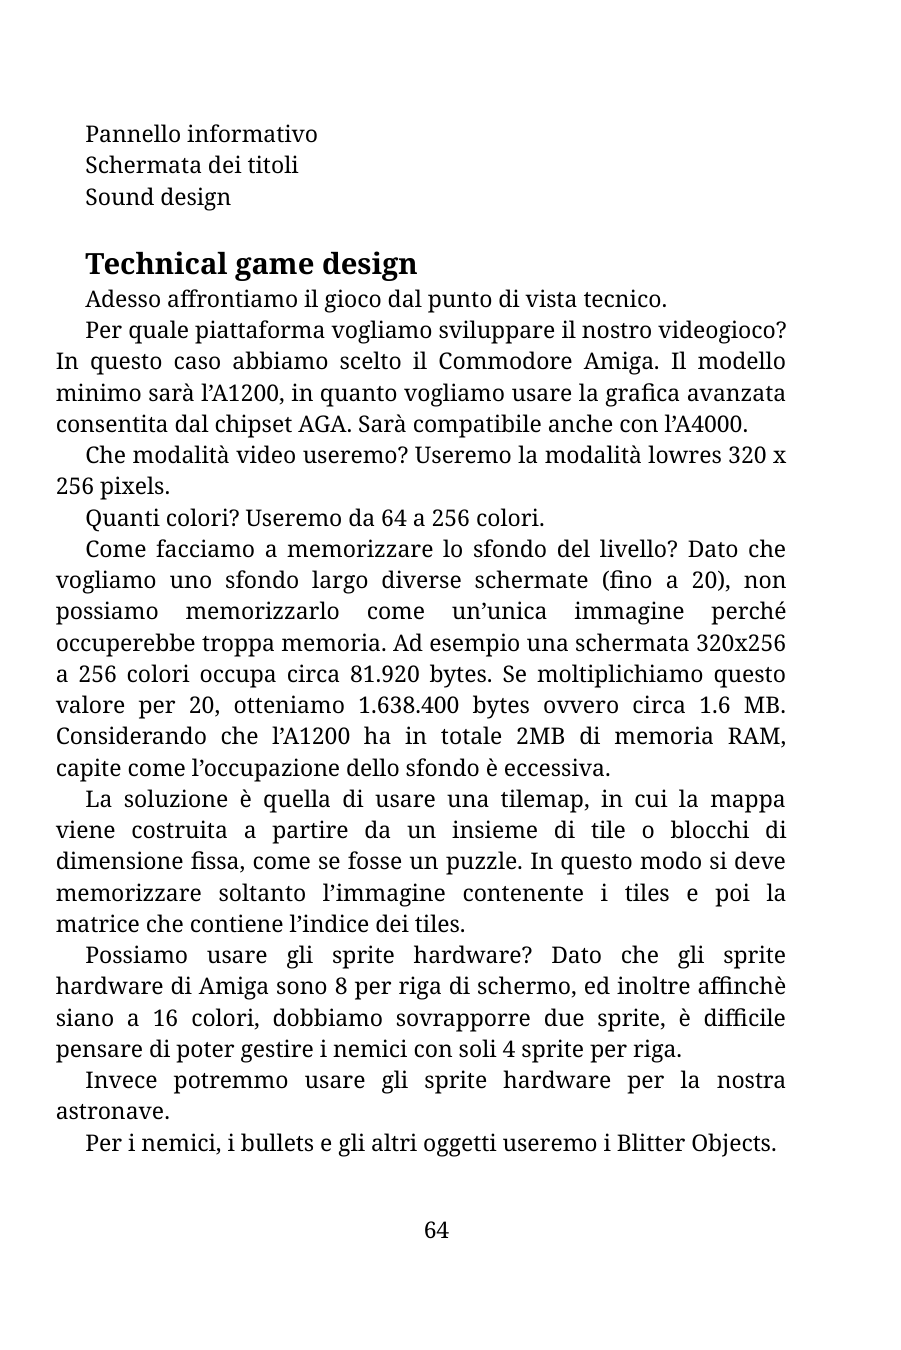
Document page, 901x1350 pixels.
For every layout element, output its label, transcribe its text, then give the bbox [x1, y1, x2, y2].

text La soluzione è quella di usare una tilemap, in cui la mappa viene costruita a partire da un insieme di tile o blocchi di dimensione fissa, come se fosse un puzzle. In questo modo si deve memorizzare soltanto l’immagine contenente i tiles e poi la matrice che contiene l’indice dei tiles. [56, 783, 787, 939]
text Schermata dei titoli [56, 149, 787, 181]
text Per quale piattaforma vogliamo sviluppare il nostro videogioco? In questo caso abbiamo scelto il Commodore Amiga. Il modello minimo sarà l’A1200, in quanto vogliamo usare la grafica avanzata consentita dal chipset AGA. Sarà compatibile anche con l’A4000. [56, 314, 787, 439]
text Pannello informativo [56, 118, 787, 149]
text Quanti colori? Useremo da 64 a 256 colori. [56, 502, 787, 533]
text Adesso affrontiamo il gioco dal punto di vista tecnico. [56, 283, 787, 314]
text Per i nemici, i bullets e gli altri oggetti useremo i Blitter Objects. [56, 1127, 787, 1158]
text Sound design [56, 181, 787, 212]
text Che modalità video useremo? Useremo la modalità lowres 320 x 256 pixels. [56, 439, 787, 502]
text Come facciamo a memorizzare lo sfondo del livello? Dato che vogliamo uno sfondo largo diverse schermate (fino a 20), non possiamo memorizzarlo come un’unica immagine perché occuperebbe troppa memoria. Ad esempio una schermata 320x256 a 256 colori occupa circa 81.920 bytes. Se moltiplichiamo questo valore per 20, otteniamo 1.638.400 bytes ovvero circa 1.6 MB. Considerando che l’A1200 ha in totale 2MB di memoria RAM, capite come l’occupazione dello sfondo è eccessiva. [56, 533, 787, 783]
text Invece potremmo usare gli sprite hardware per la nostra astronave. [56, 1064, 787, 1127]
text Technical game design [56, 243, 787, 283]
text Possiamo usare gli sprite hardware? Dato che gli sprite hardware di Amiga sono 8 per riga di schermo, ed inoltre affinchè siano a 16 colori, dobbiamo sovrapporre due sprite, è difficile pensare di poter gestire i nemici con soli 4 sprite per riga. [56, 939, 787, 1064]
